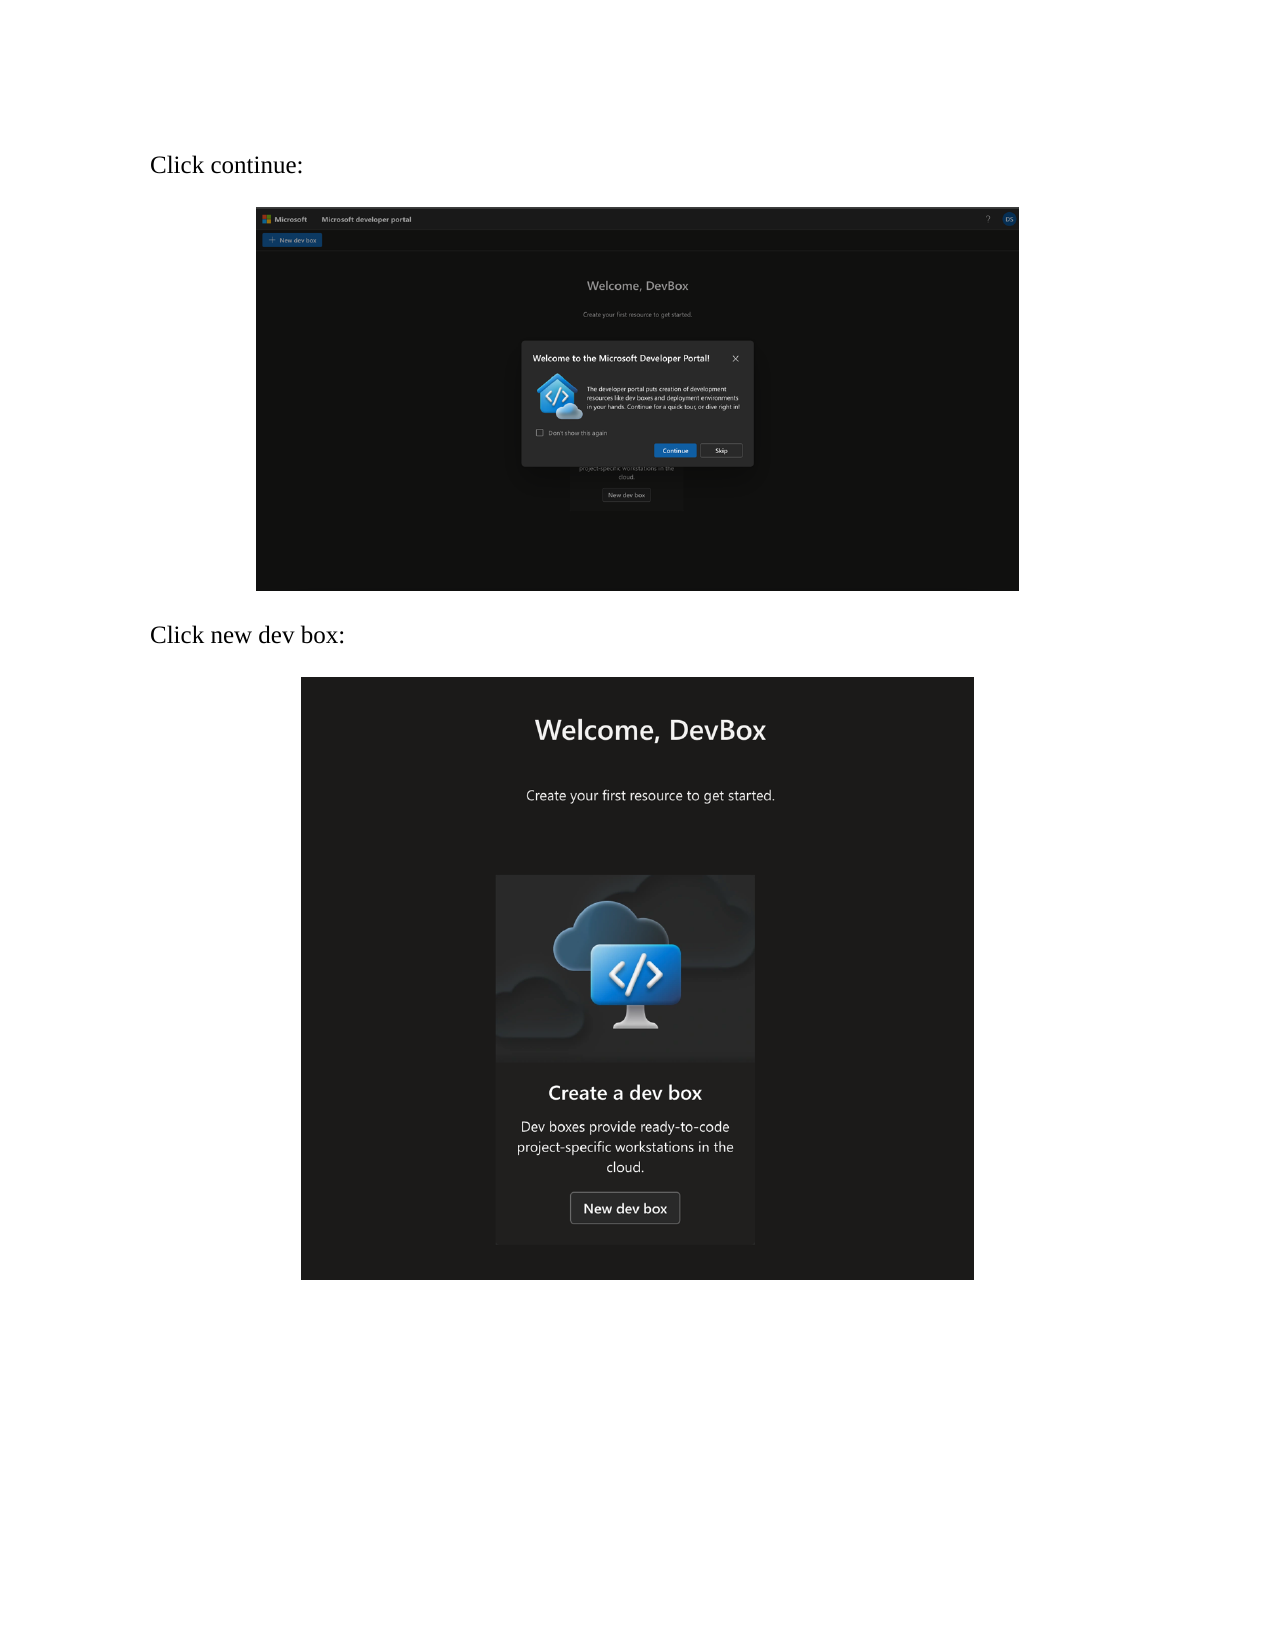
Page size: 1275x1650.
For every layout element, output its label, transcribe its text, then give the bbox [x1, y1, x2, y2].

text Click new dev box: [150, 620, 1125, 648]
picture [301, 677, 974, 1280]
text Click continue: [150, 150, 1125, 179]
picture [256, 207, 1019, 591]
